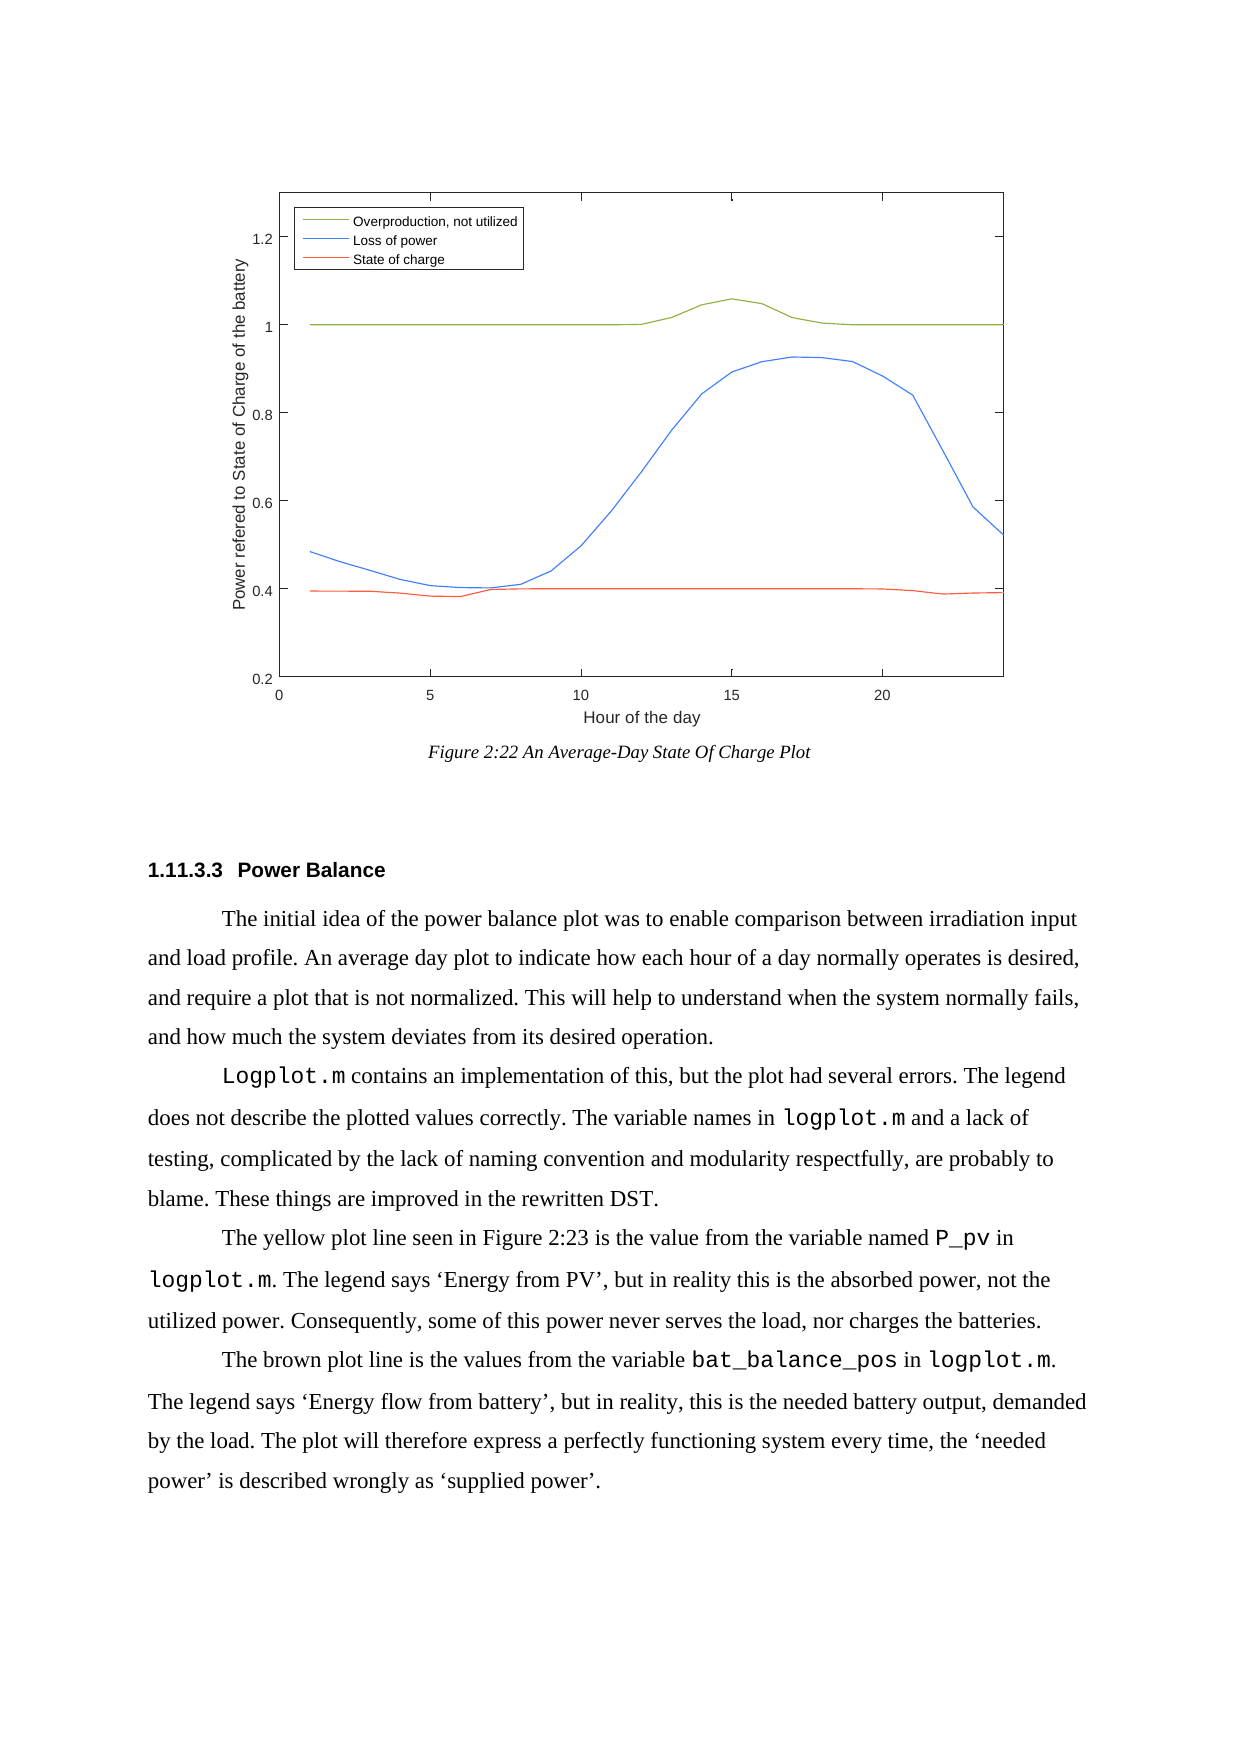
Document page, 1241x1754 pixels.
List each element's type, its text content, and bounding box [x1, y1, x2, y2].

subtitle Power Balance [148, 858, 1092, 882]
text The initial idea of the power balance plot was to enable comparison between irradiation input and load profile. An average day plot to indicate how each hour of a day normally operates is desired, and require a plot that is not normalized. This will help to understand when the system normally fails, and how much the system deviates from its desired operation. [148, 905, 1092, 1049]
text The brown plot line is the values from the variable bat_balance_pos in logplot.m. The legend says ‘Energy flow from battery’, but in reality, this is the needed battery output, demanded by the load. The plot will therefore express a perfectly functioning system every time, the ‘needed power’ is described wrongly as ‘supplied power’. [148, 1346, 1092, 1493]
text Logplot.m contains an implementation of this, but the plot had several errors. The legend does not describe the plotted values correctly. The variable names in logplot.m and a lack of testing, complicated by the lack of naming convention and modularity respectfully, are probably to blame. These things are improved in the rewritten DST. [148, 1063, 1092, 1211]
table_header Figure 2:22 An Average-Day State Of Charge Plot [148, 148, 1092, 783]
text The yellow plot line seen in Figure 2:21 is the value from the variable named P_pv in logplot.m. The legend says ‘Energy from PV’, but in reality this is the absorbed power, not the utilized power. Consequently, some of this power never serves the load, nor charges the batteries. [148, 1224, 1092, 1333]
